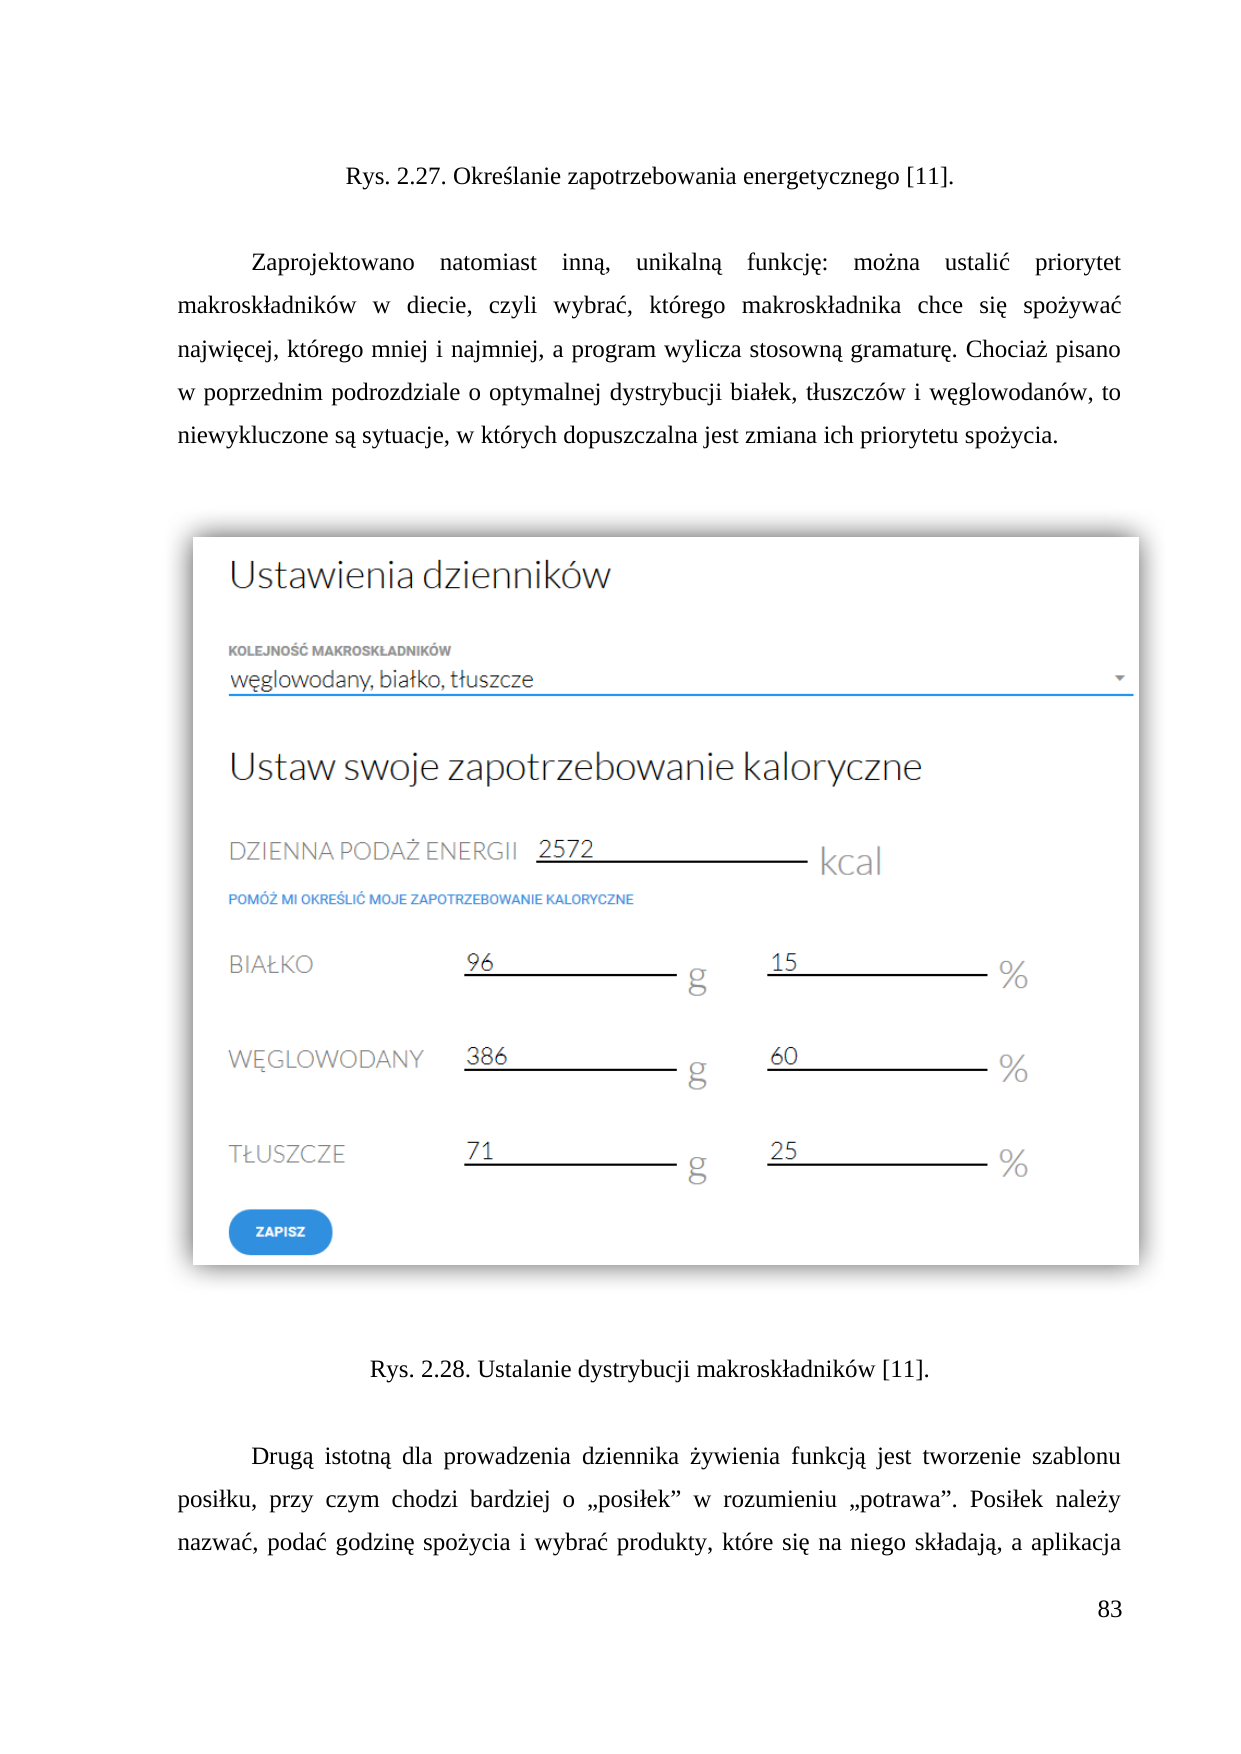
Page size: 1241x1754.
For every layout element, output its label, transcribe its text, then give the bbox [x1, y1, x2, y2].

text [177, 1441, 1122, 1556]
text Zaprojektowano natomiast inną, unikalną funkcję: można ustalić priorytet makroskładników w diecie, czyli wybrać, którego makroskładnika chce się spożywać najwięcej, którego mniej i najmniej, a program wylicza stosowną gramaturę. Chociaż pisano w poprzednim podrozdziale o optymalnej dystrybucji białek, tłuszczów i węglowodanów, to niewykluczone są sytuacje, w których dopuszczalna jest zmiana ich priorytetu spożycia. [177, 247, 1122, 449]
picture [193, 537, 1139, 1265]
text Rys. 2.28. Ustalanie dystrybucji makroskładników [11]. [177, 1354, 1122, 1383]
text Rys. 2.27. Określanie zapotrzebowania energetycznego [11]. [177, 161, 1122, 190]
